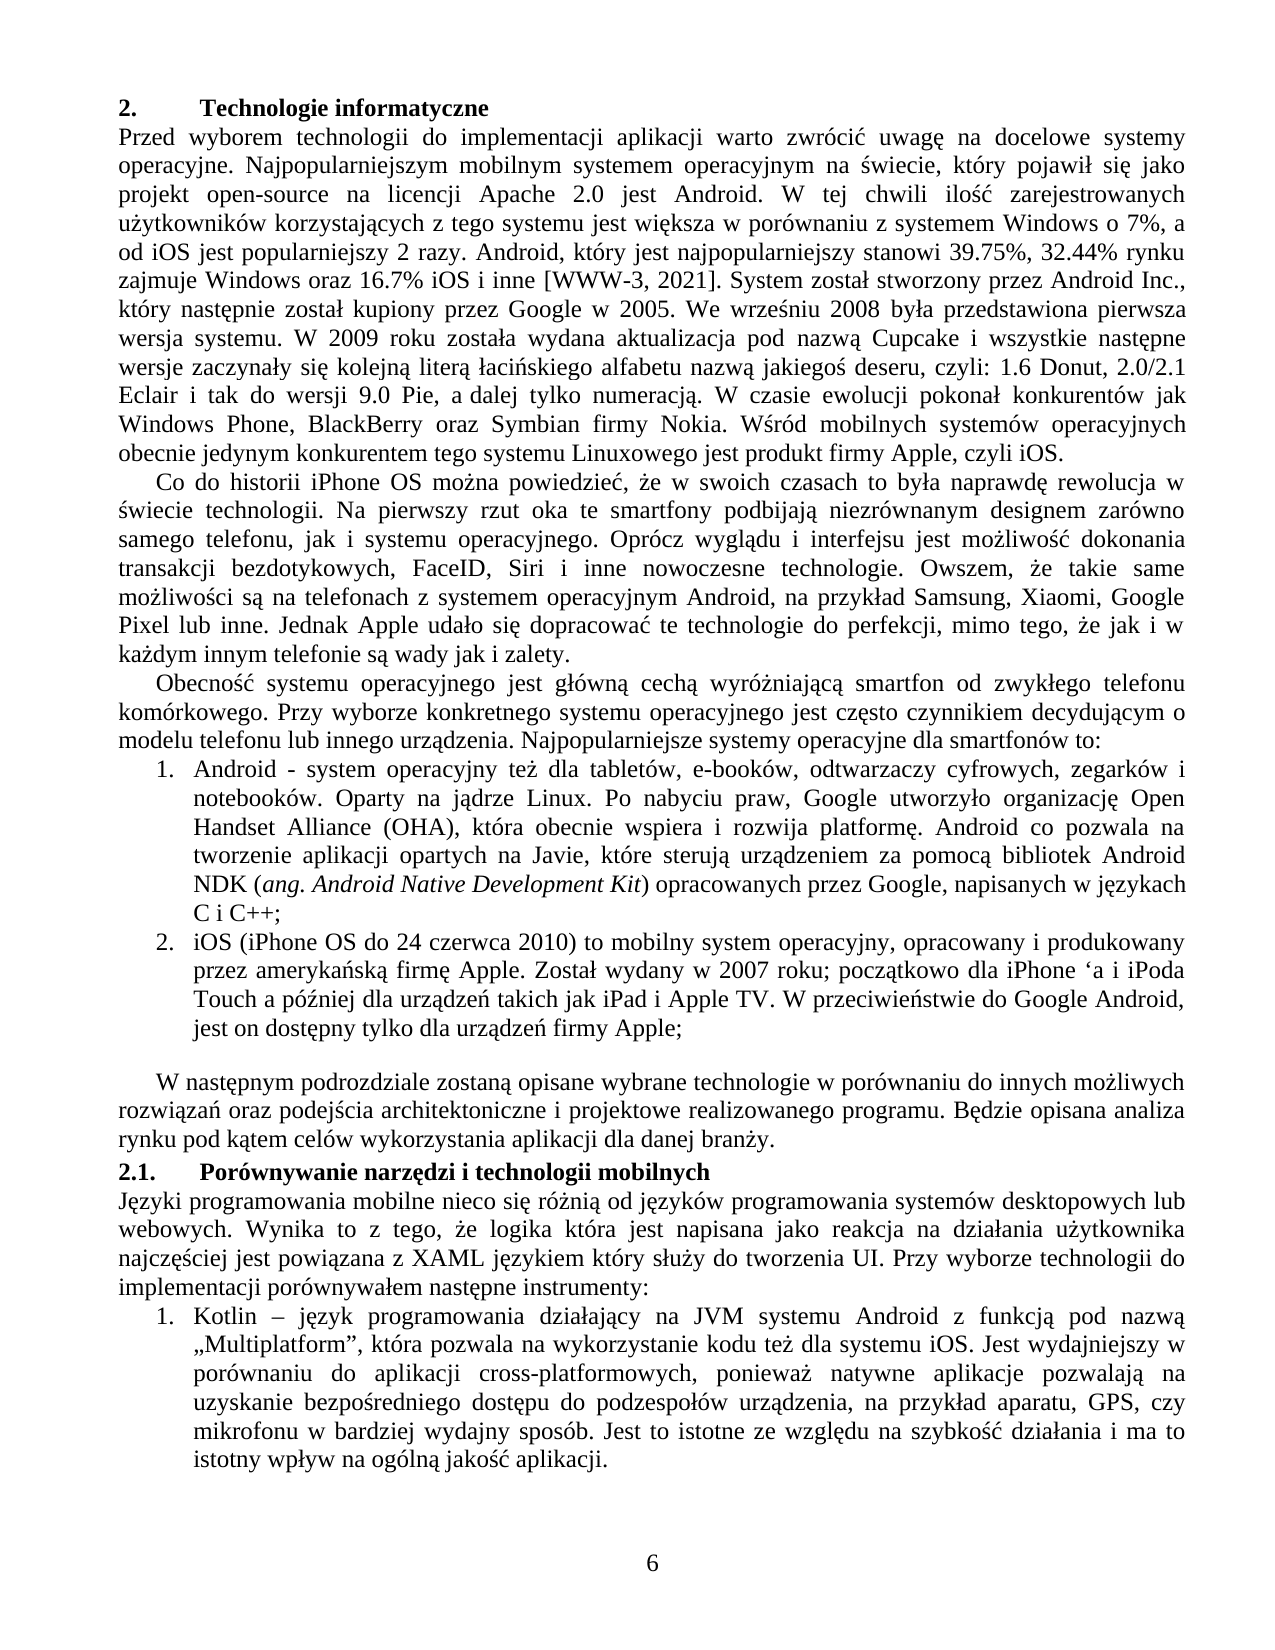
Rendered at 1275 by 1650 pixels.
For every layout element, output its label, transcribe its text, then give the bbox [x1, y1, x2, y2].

list Android - system operacyjny też dla tabletów, e-booków, odtwarzaczy cyfrowych, zegarków i notebooków. Oparty na jądrze Linux. Po nabyciu praw, Google utworzyło organizację Open Handset Alliance (OHA), która obecnie wspiera i rozwija platformę. Android co pozwala na tworzenie aplikacji opartych na Javie, które sterują urządzeniem za pomocą bibliotek Android NDK (ang. Android Native Development Kit) opracowanych przez Google, napisanych w językach C i C++; [156, 754, 1186, 927]
text W następnym podrozdziale zostaną opisane wybrane technologie w porównaniu do innych możliwych rozwiązań oraz podejścia architektoniczne i projektowe realizowanego programu. Będzie opisana analiza rynku pod kątem celów wykorzystania aplikacji dla danej branży. [118, 1067, 1186, 1153]
subtitle Technologie informatyczne [118, 93, 1186, 122]
subtitle Porównywanie narzędzi i technologii mobilnych [118, 1157, 1186, 1186]
text Języki programowania mobilne nieco się różnią od języków programowania systemów desktopowych lub webowych. Wynika to z tego, że logika która jest napisana jako reakcja na działania użytkownika najczęściej jest powiązana z XAML językiem który służy do tworzenia UI. Przy wyborze technologii do implementacji porównywałem następne instrumenty: [118, 1186, 1186, 1301]
text Co do historii iPhone OS można powiedzieć, że w swoich czasach to była naprawdę rewolucja w świecie technologii. Na pierwszy rzut oka te smartfony podbijają niezrównanym designem zarówno samego telefonu, jak i systemu operacyjnego. Oprócz wyglądu i interfejsu jest możliwość dokonania transakcji bezdotykowych, FaceID, Siri i inne nowoczesne technologie. Owszem, że takie same możliwości są na telefonach z systemem operacyjnym Android, na przykład Samsung, Xiaomi, Google Pixel lub inne. Jednak Apple udało się dopracować te technologie do perfekcji, mimo tego, że jak i w każdym innym telefonie są wady jak i zalety. [118, 467, 1186, 668]
text Obecność systemu operacyjnego jest główną cechą wyróżniającą smartfon od zwykłego telefonu komórkowego. Przy wyborze konkretnego systemu operacyjnego jest często czynnikiem decydującym o modelu telefonu lub innego urządzenia. Najpopularniejsze systemy operacyjne dla smartfonów to: [118, 668, 1186, 754]
list iOS (iPhone OS do 24 czerwca 2010) to mobilny system operacyjny, opracowany i produkowany przez amerykańską firmę Apple. Został wydany w 2007 roku; początkowo dla iPhone ‘a i iPoda Touch a później dla urządzeń takich jak iPad i Apple TV. W przeciwieństwie do Google Android, jest on dostępny tylko dla urządzeń firmy Apple; [156, 927, 1186, 1042]
text Przed wyborem technologii do implementacji aplikacji warto zwrócić uwagę na docelowe systemy operacyjne. Najpopularniejszym mobilnym systemem operacyjnym na świecie, który pojawił się jako projekt open-source na licencji Apache 2.0 jest Android. W tej chwili ilość zarejestrowanych użytkowników korzystających z tego systemu jest większa w porównaniu z systemem Windows o 7%, a od iOS jest popularniejszy 2 razy. Android, który jest najpopularniejszy stanowi 39.75%, 32.44% rynku zajmuje Windows oraz 16.7% iOS i inne [WWW-3, 2021]. System został stworzony przez Android Inc., który następnie został kupiony przez Google w 2005. We wrześniu 2008 była przedstawiona pierwsza wersja systemu. W 2009 roku została wydana aktualizacja pod nazwą Cupcake i wszystkie następne wersje zaczynały się kolejną literą łacińskiego alfabetu nazwą jakiegoś deseru, czyli: 1.6 Donut, 2.0/2.1 Eclair i tak do wersji 9.0 Pie, a dalej tylko numeracją. W czasie ewolucji pokonał konkurentów jak Windows Phone, BlackBerry oraz Symbian firmy Nokia. Wśród mobilnych systemów operacyjnych obecnie jedynym konkurentem tego systemu Linuxowego jest produkt firmy Apple, czyli iOS. [118, 122, 1186, 467]
list Kotlin – język programowania działający na JVM systemu Android z funkcją pod nazwą „Multiplatform”, która pozwala na wykorzystanie kodu też dla systemu iOS. Jest wydajniejszy w porównaniu do aplikacji cross-platformowych, ponieważ natywne aplikacje pozwalają na uzyskanie bezpośredniego dostępu do podzespołów urządzenia, na przykład aparatu, GPS, czy mikrofonu w bardziej wydajny sposób. Jest to istotne ze względu na szybkość działania i ma to istotny wpływ na ogólną jakość aplikacji. [156, 1301, 1186, 1473]
